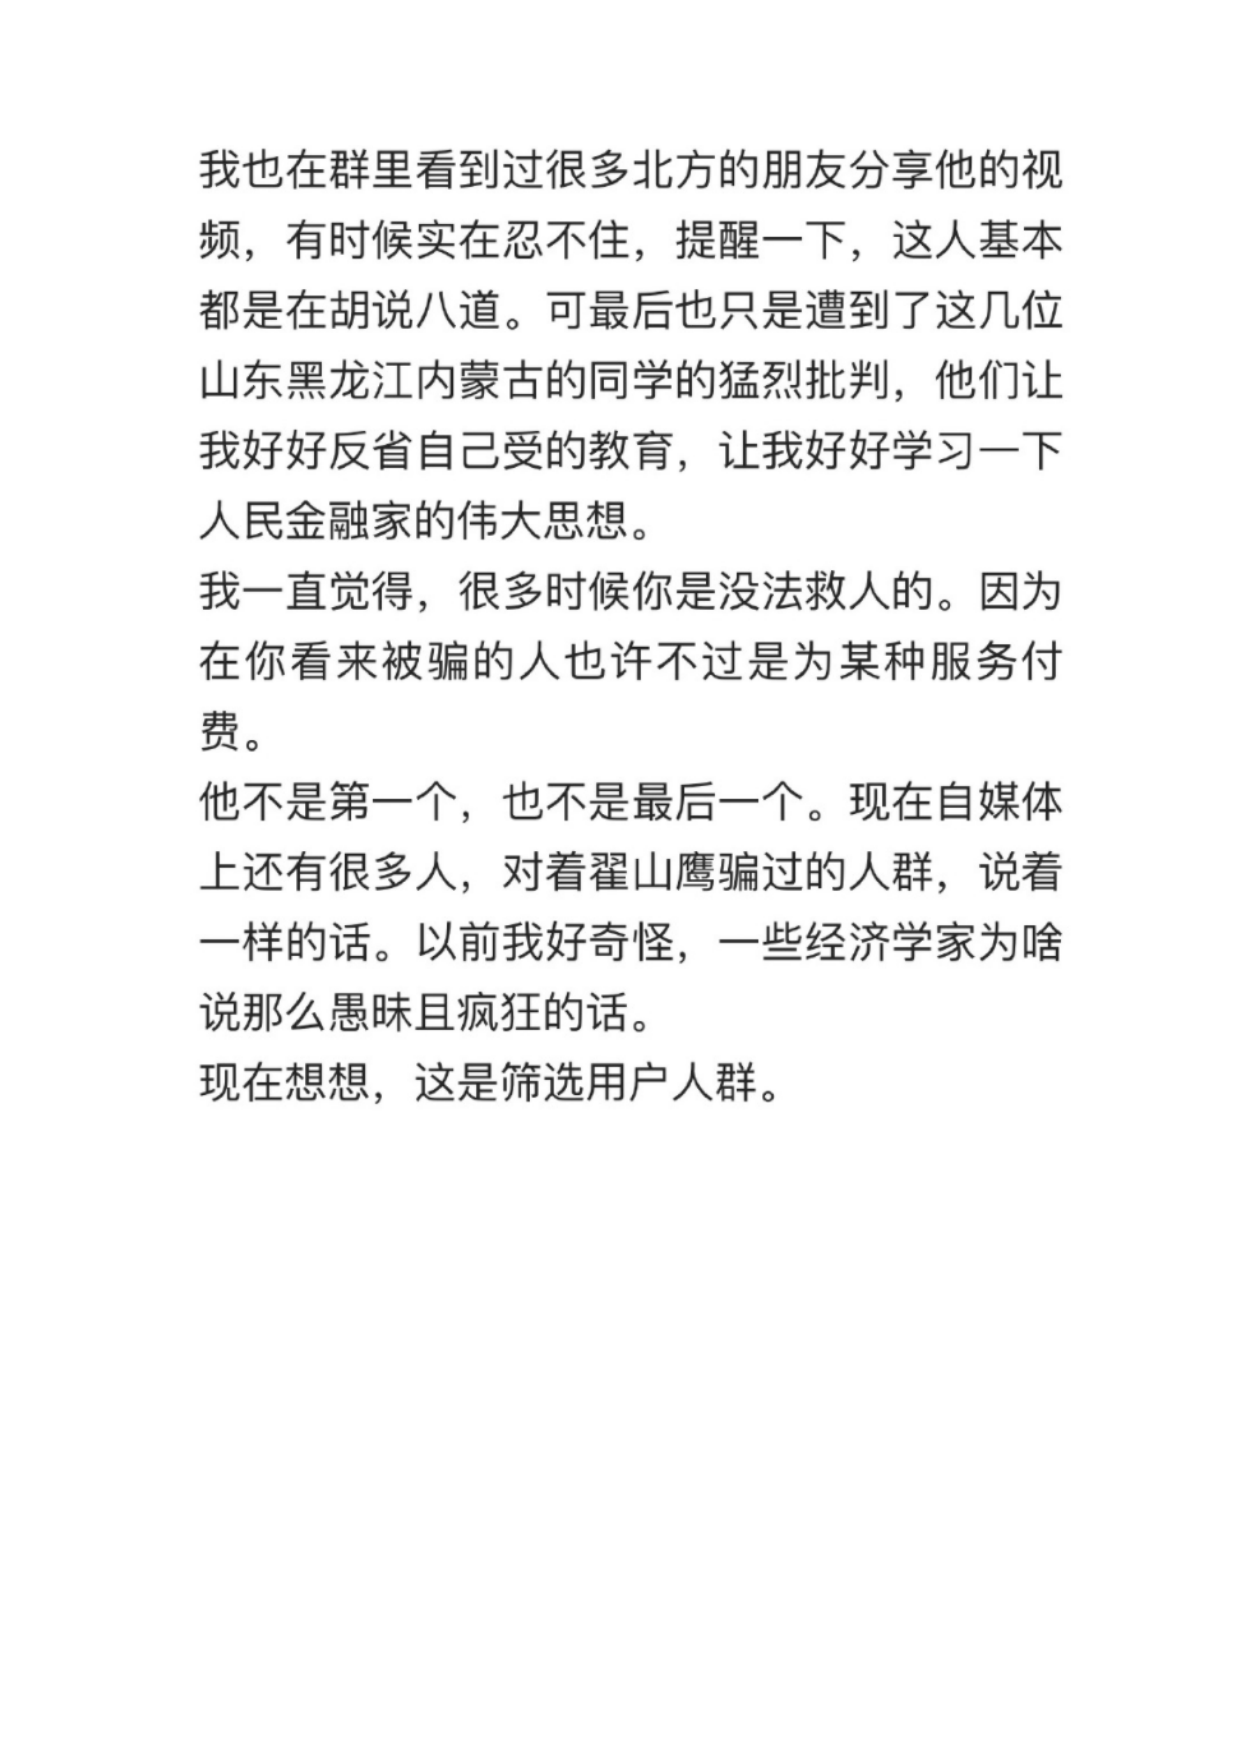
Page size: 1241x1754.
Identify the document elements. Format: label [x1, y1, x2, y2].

picture [147, 145, 1093, 1117]
